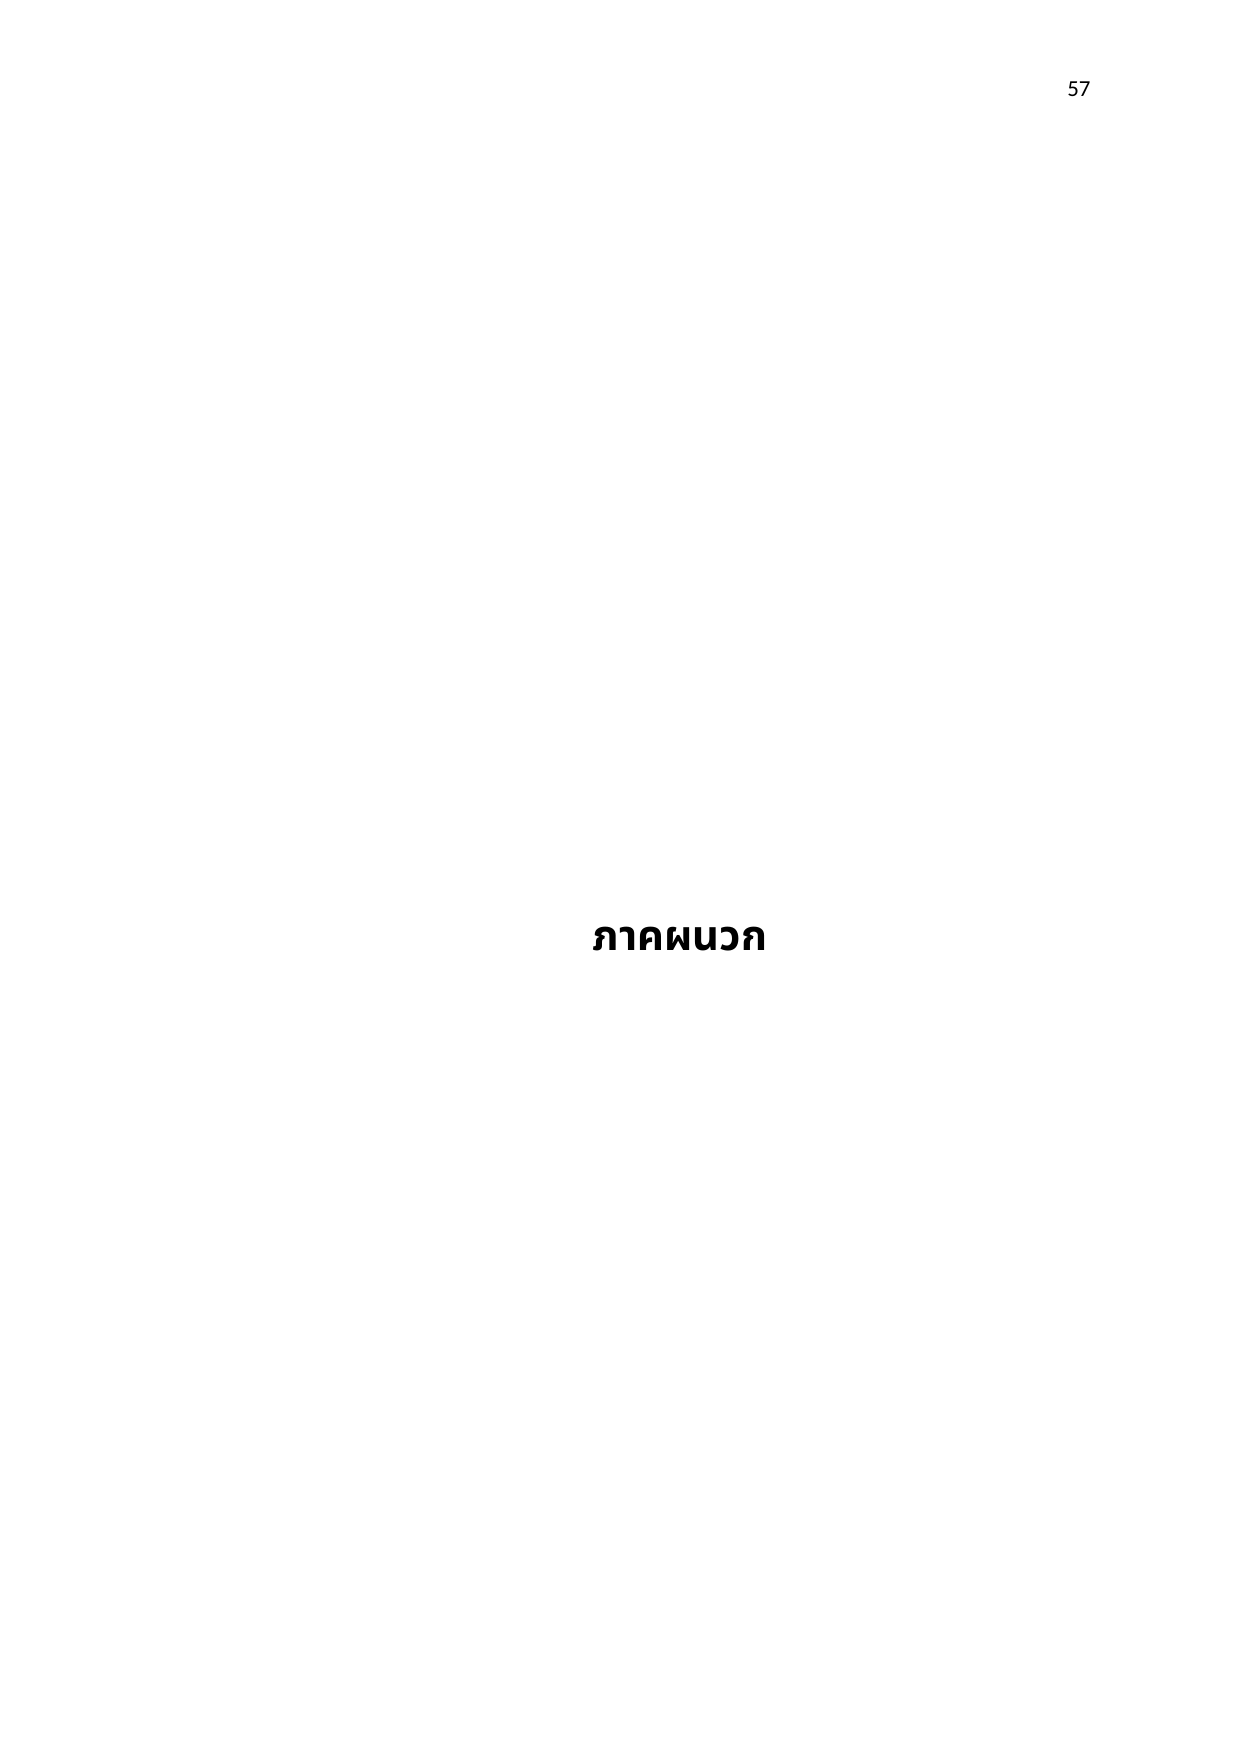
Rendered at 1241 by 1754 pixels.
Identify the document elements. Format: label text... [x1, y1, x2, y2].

text ภาคผนวก [225, 906, 1090, 969]
